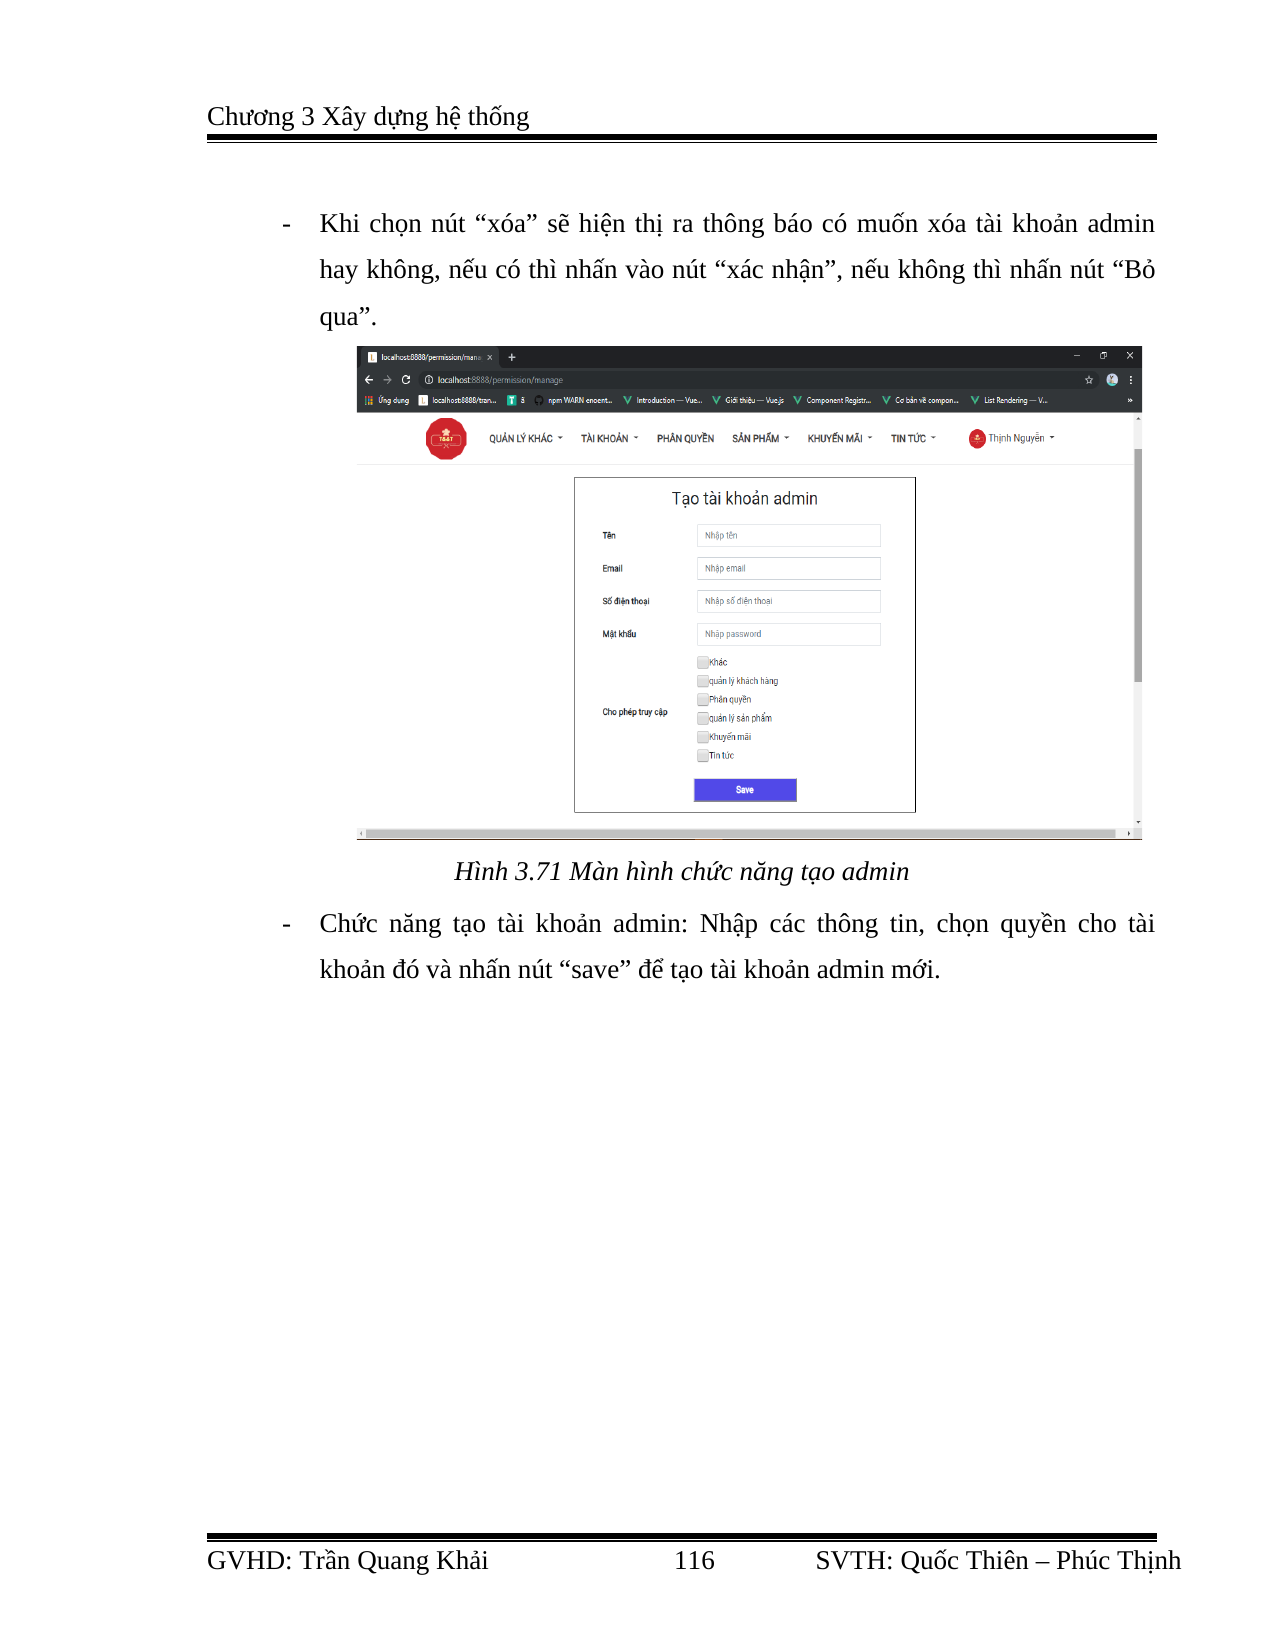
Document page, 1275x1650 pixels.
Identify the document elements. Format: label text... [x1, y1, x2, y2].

picture [356, 346, 1143, 840]
list Chức năng tạo tài khoản admin: Nhập các thông tin, chọn quyền cho tài khoản đó và nhấn nút “save” để tạo tài khoản admin mới. [282, 907, 1157, 985]
list Khi chọn nút “xóa” sẽ hiện thị ra thông báo có muốn xóa tài khoản admin hay không, nếu có thì nhấn vào nút “xác nhận”, nếu không thì nhấn nút “Bỏ qua”. [282, 207, 1157, 331]
